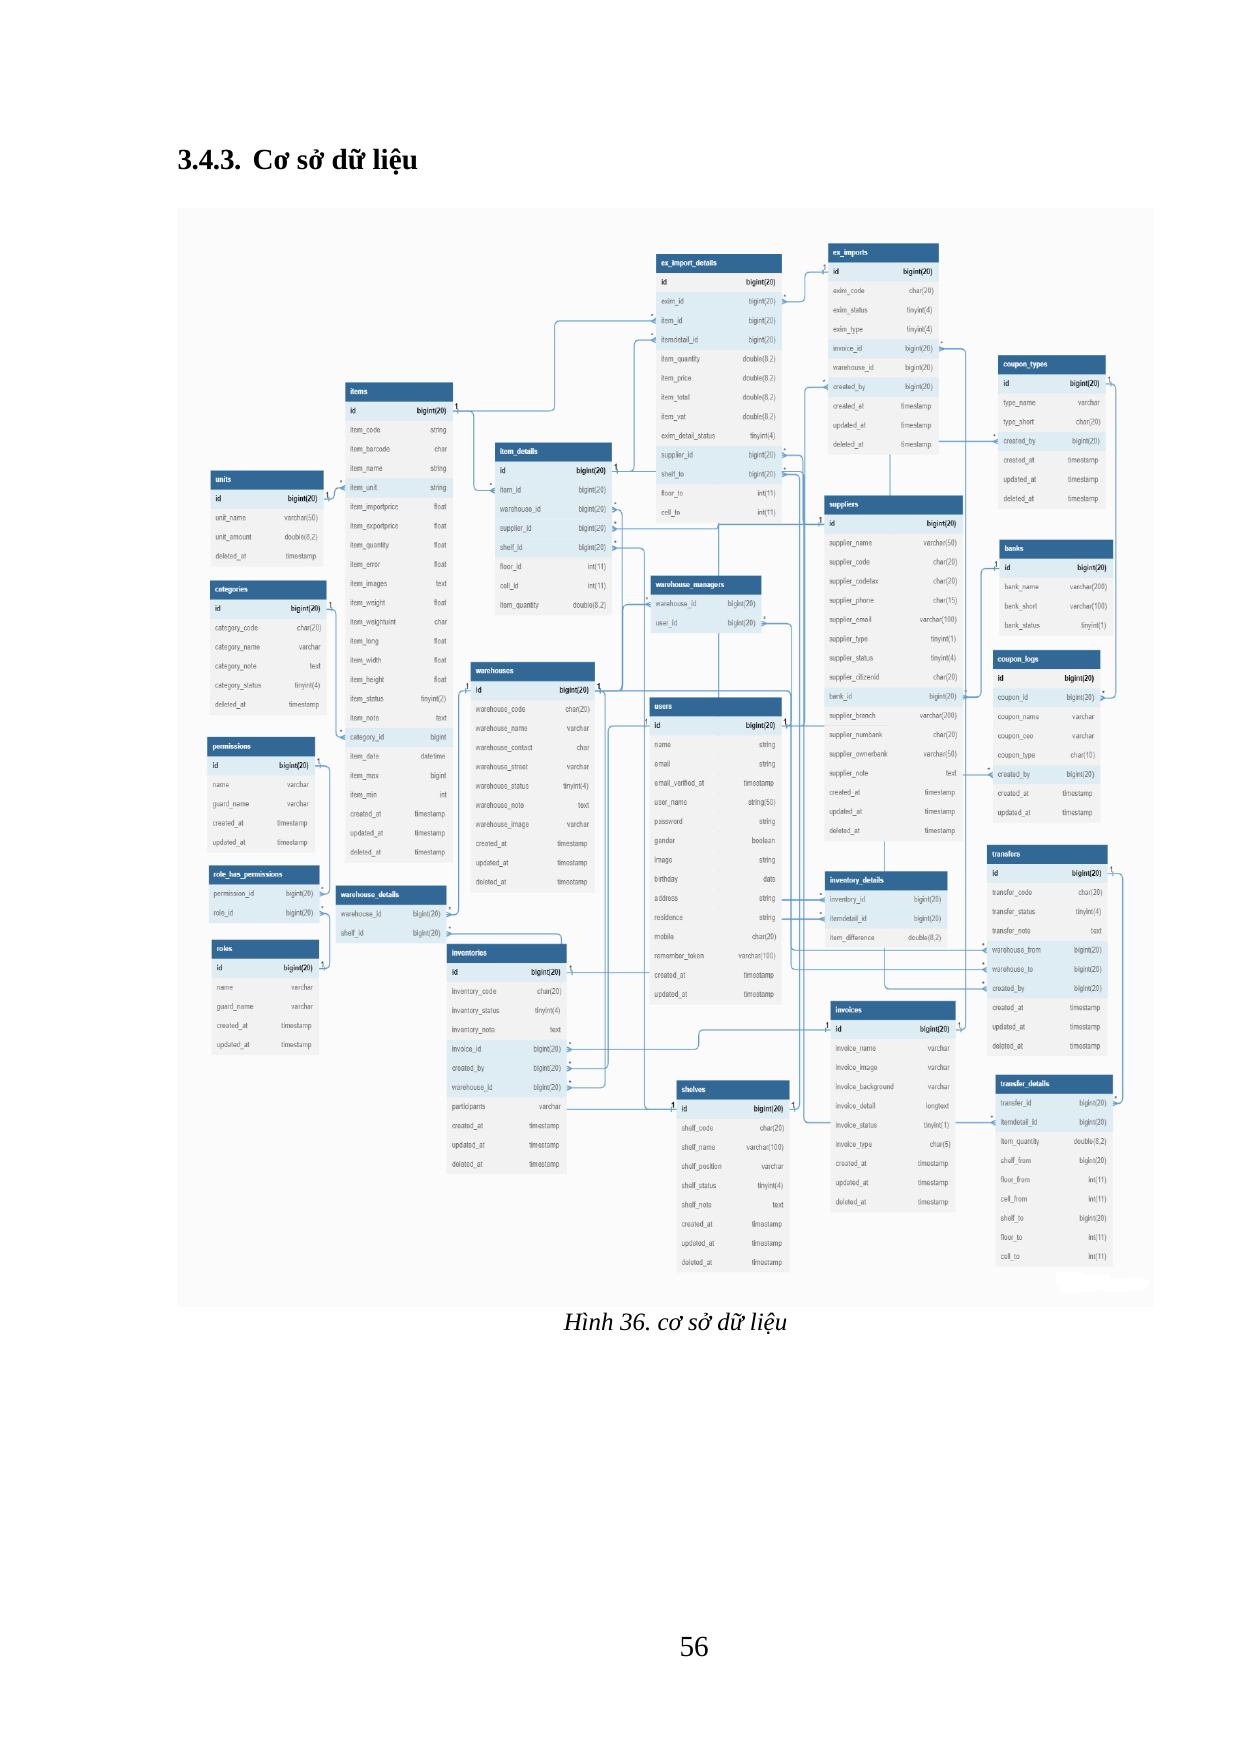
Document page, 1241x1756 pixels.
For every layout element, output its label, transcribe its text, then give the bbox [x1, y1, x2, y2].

text Hình 36. cơ sở dữ liệu [150, 1307, 1201, 1336]
picture [177, 208, 1154, 1307]
list Cơ sở dữ liệu [177, 142, 1153, 175]
